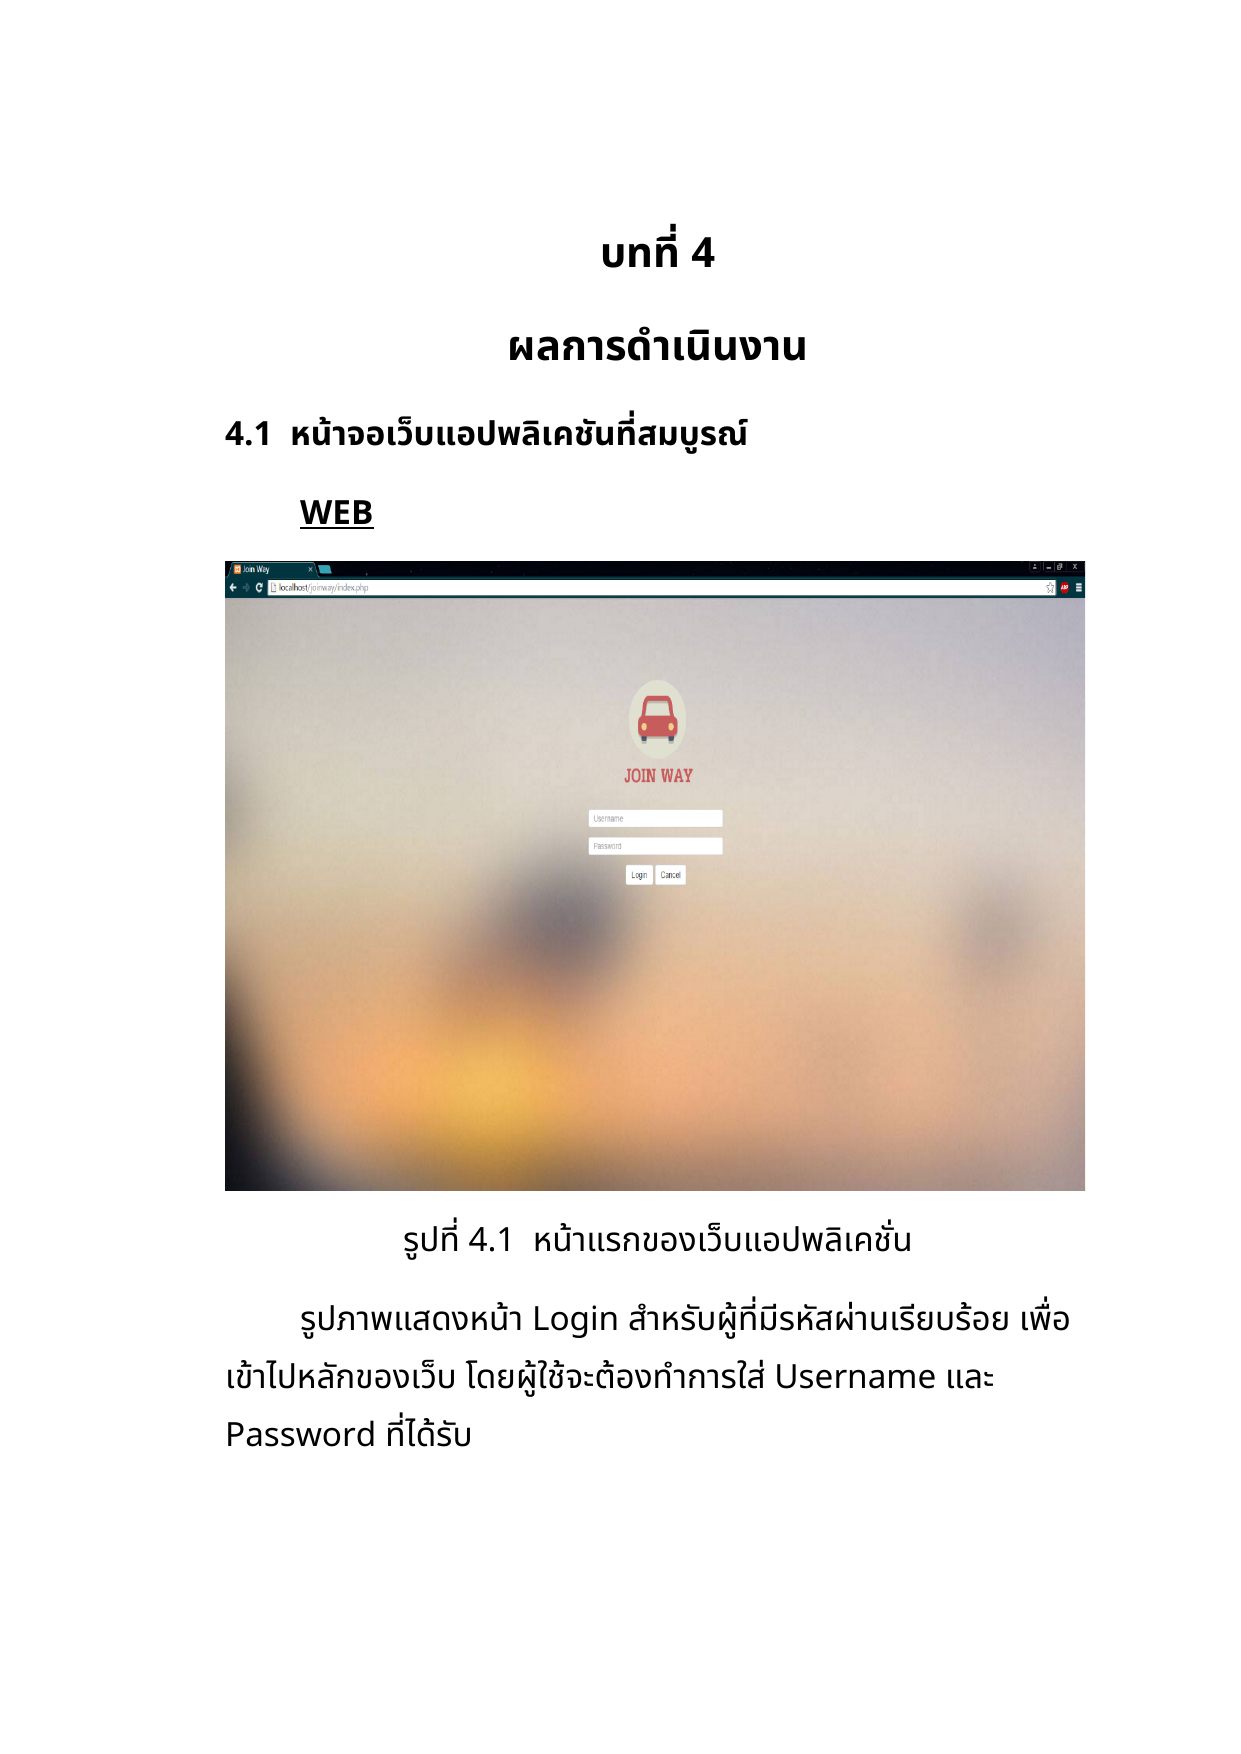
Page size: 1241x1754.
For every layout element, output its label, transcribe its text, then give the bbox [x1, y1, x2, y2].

text รูปที่ 4.1 หน้าแรกของเว็บแอปพลิเคชั่น [225, 1216, 1090, 1266]
picture [225, 561, 1085, 1191]
text ผลการดำเนินงาน [225, 317, 1090, 379]
text รูปภาพแสดงหน้า Login สำหรับผู้ที่มีรหัสผ่านเรียบร้อย เพื่อเข้าไปหลักของเว็บ โดยผู้ใช้จะต้องทำการใส่ Username และ Password ที่ได้รับ [225, 1294, 1090, 1461]
text WEB [225, 489, 1090, 534]
text บทที่ 4 [225, 223, 1090, 286]
text 4.1 หน้าจอเว็บแอปพลิเคชันที่สมบูรณ์ [225, 410, 1090, 460]
